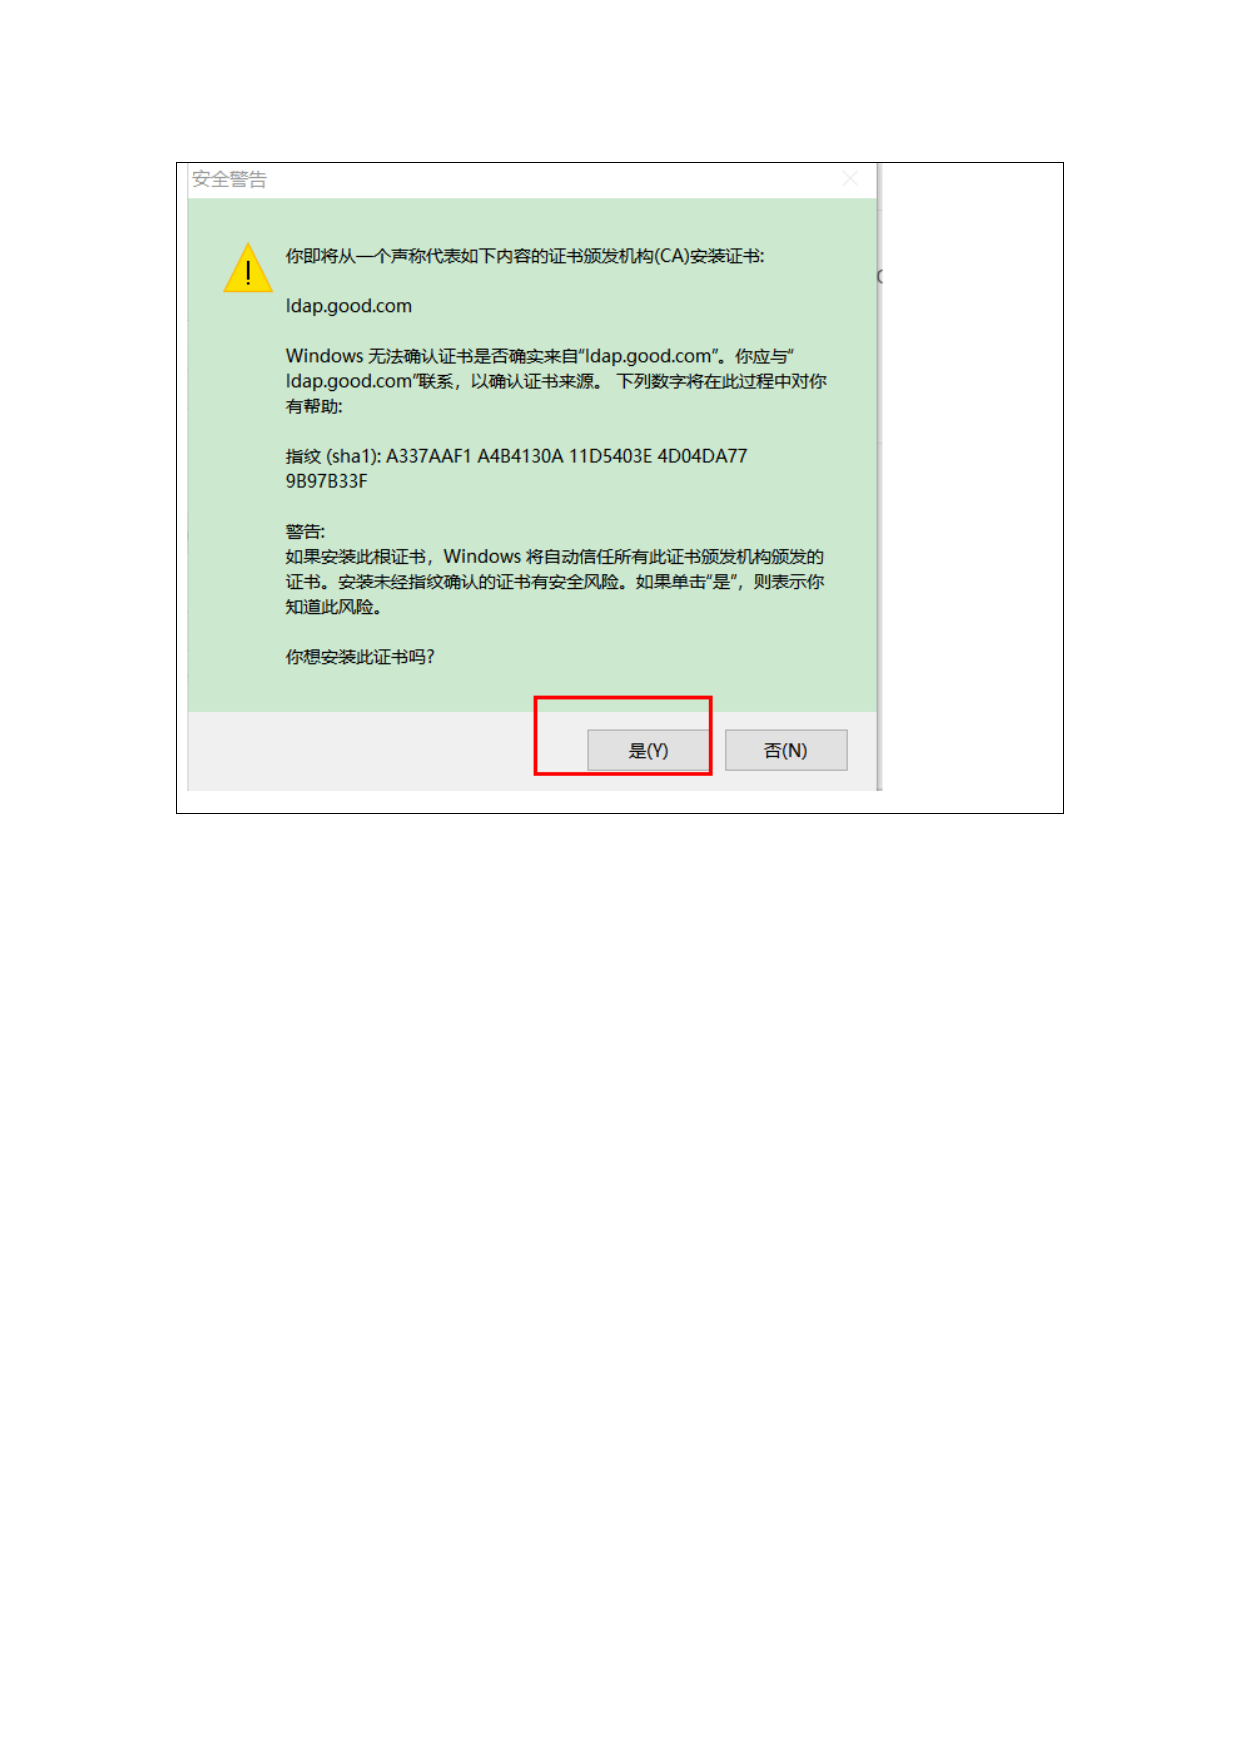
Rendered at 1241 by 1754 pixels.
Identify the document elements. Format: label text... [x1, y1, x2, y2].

picture [187, 163, 883, 791]
table_header 开始导出 cacert.pem 证书,用 sz 命令保存到你指定的位置 cd /etc/openldap/certs sz cacert.pem 然后使用谷哥浏览器在地址栏里输入 "chrome://settings/security" 找到 "管理证书 管理 HTTPS/SSL 证书和设置" 点击进去,选择 "受信任的根证书颁发机构" 最后导入 也可以用使用 快捷键 "Win+R" 运行命令 "certmgr.msc" 进行查看 参考url: https://www.fooher.com/20210426_365.html [177, 163, 1063, 813]
